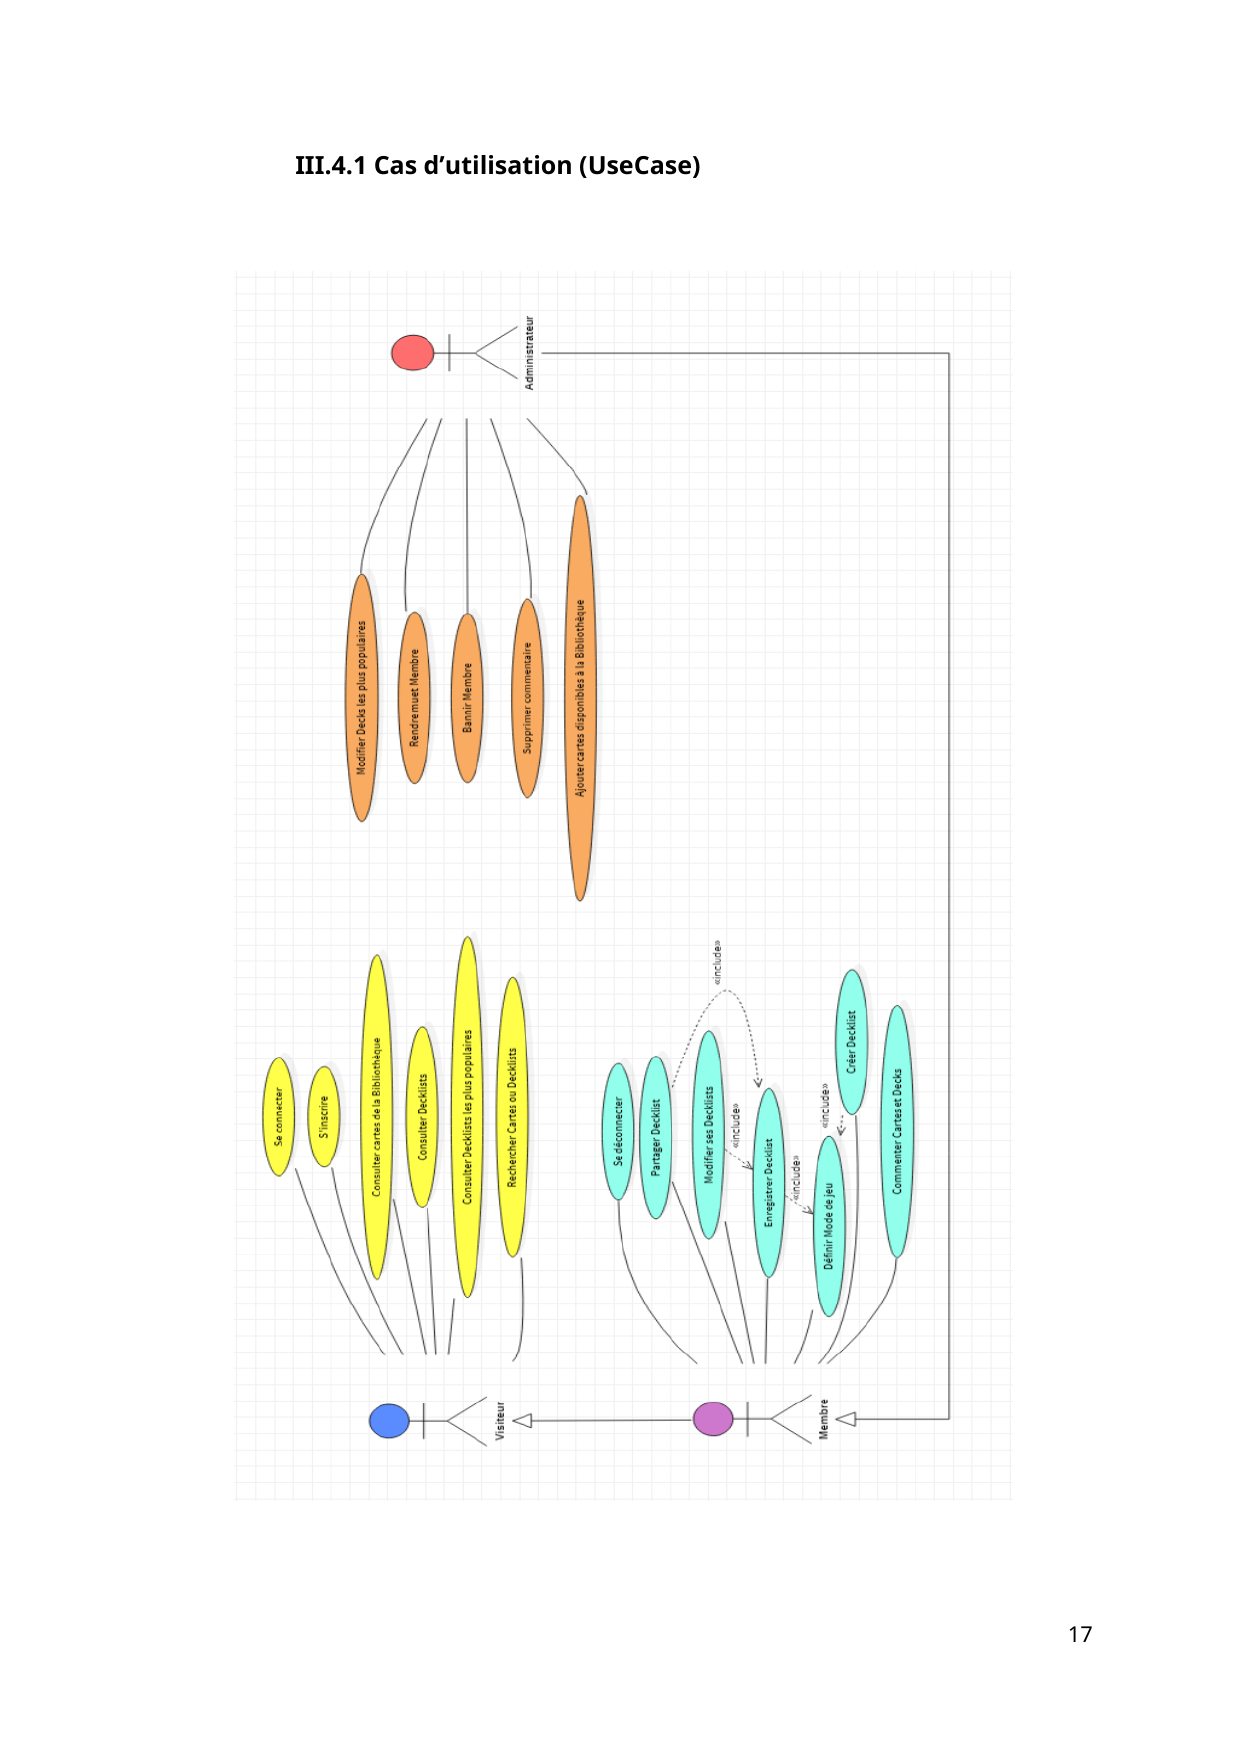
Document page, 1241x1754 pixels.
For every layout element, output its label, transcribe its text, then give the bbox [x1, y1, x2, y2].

picture [234, 272, 1013, 1501]
text III.4.1 Cas d’utilisation (UseCase) [221, 148, 1093, 182]
